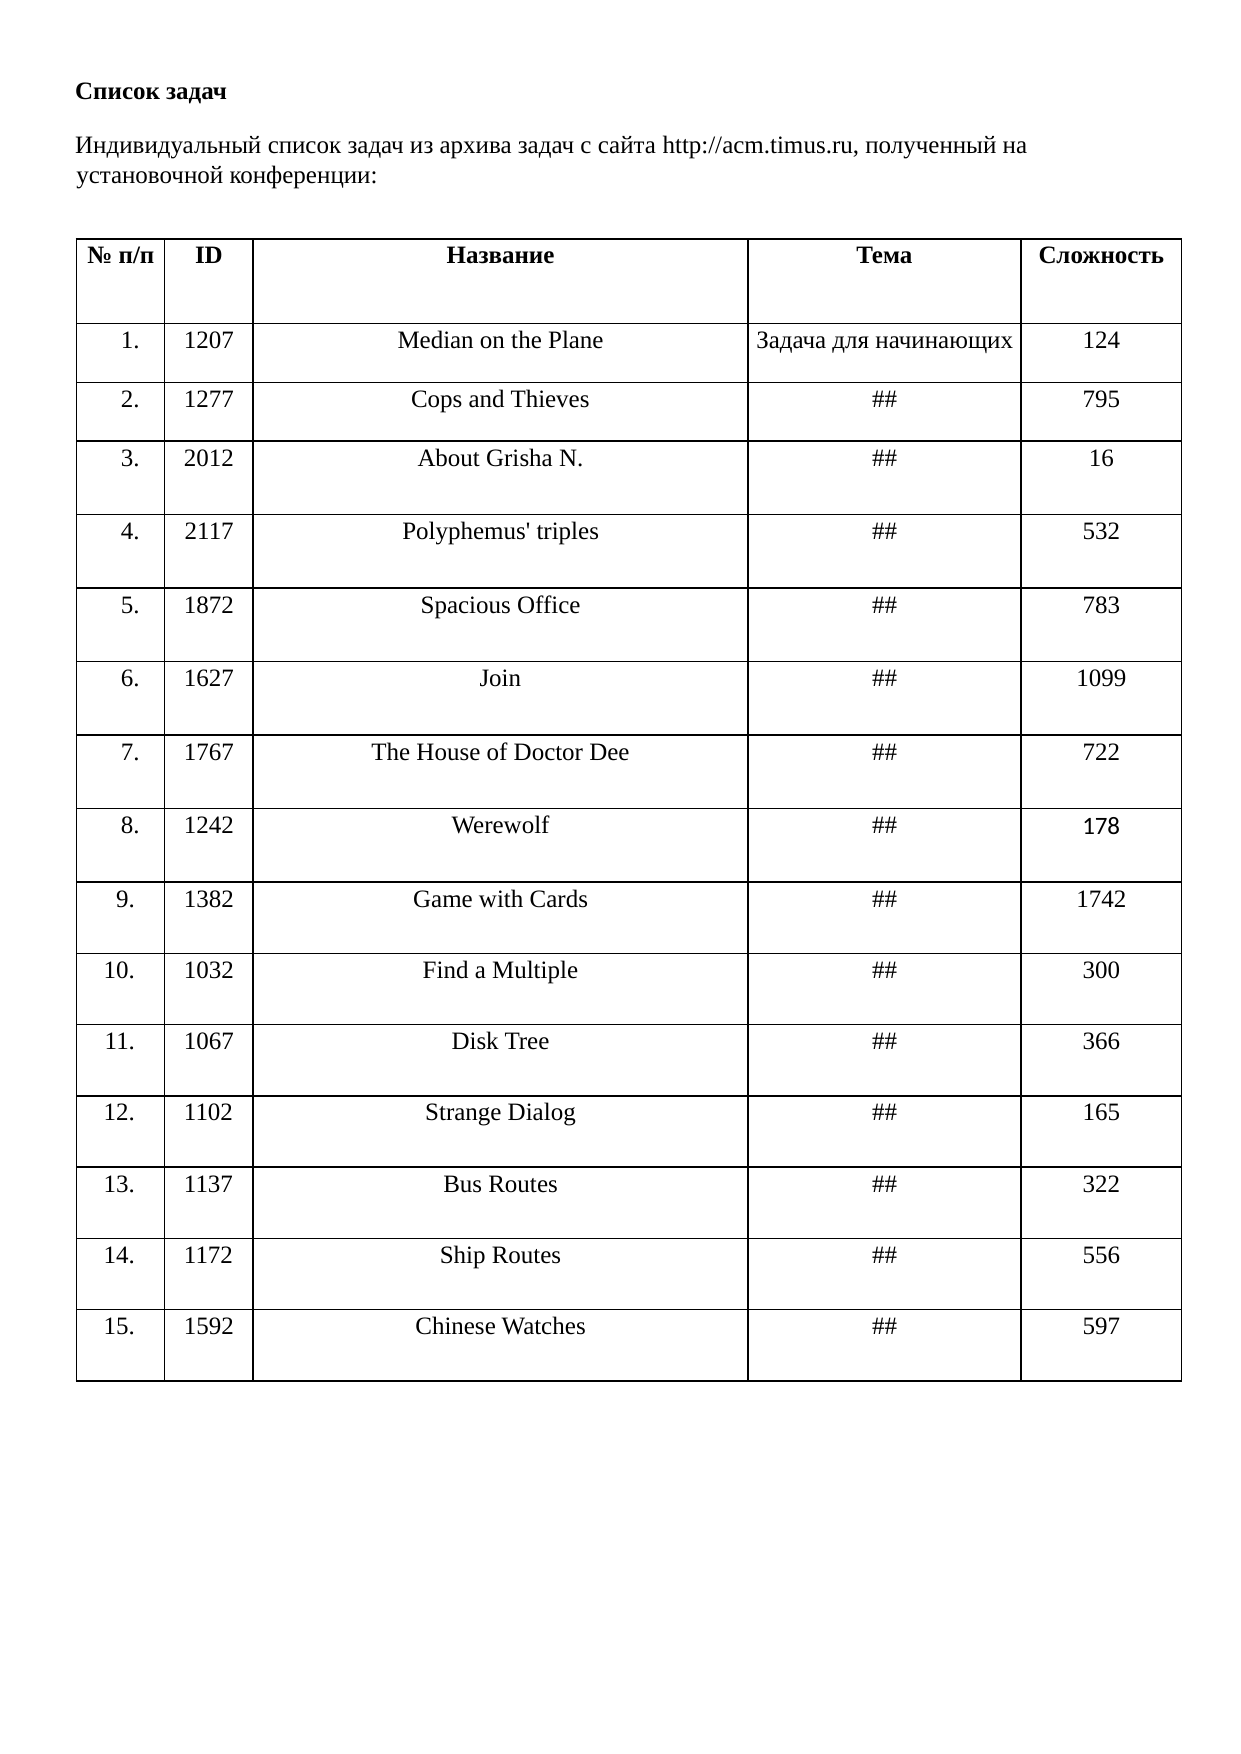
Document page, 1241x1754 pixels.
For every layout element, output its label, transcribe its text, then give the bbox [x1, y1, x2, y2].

table_cell 2012 [165, 442, 252, 514]
table_cell 1767 [165, 736, 252, 808]
table_cell 7. [77, 736, 164, 808]
table_cell 300 [1022, 954, 1181, 1024]
table_cell 1. [77, 324, 164, 382]
table_cell 3. [77, 442, 164, 514]
list Список задач [75, 76, 1165, 105]
table_cell ## [749, 442, 1020, 514]
table_cell 1207 [165, 324, 252, 382]
table_cell 322 [1022, 1168, 1181, 1237]
table_cell 165 [1022, 1097, 1181, 1166]
table_cell Ship Routes [254, 1239, 747, 1309]
table_cell 722 [1022, 736, 1181, 808]
table_cell The House of Doctor Dee [254, 736, 747, 808]
table_cell Bus Routes [254, 1168, 747, 1237]
table_cell 1627 [165, 662, 252, 734]
table_cell About Grisha N. [254, 442, 747, 514]
table_cell Chinese Watches [254, 1310, 747, 1380]
table_cell 1067 [165, 1025, 252, 1095]
table_cell ## [749, 662, 1020, 734]
table_cell 13. [77, 1168, 164, 1237]
table_cell 1102 [165, 1097, 252, 1166]
table_cell ## [749, 383, 1020, 440]
table_cell ## [749, 736, 1020, 808]
table_cell Spacious Office [254, 589, 747, 661]
table_cell 9. [77, 883, 164, 952]
table_cell ## [749, 883, 1020, 952]
text Индивидуальный список задач из архива задач с сайта http://acm.timus.ru, полученный на установочной конференции: [75, 130, 1166, 189]
table_cell 556 [1022, 1239, 1181, 1309]
table_cell ## [749, 589, 1020, 661]
table_cell Werewolf [254, 809, 747, 881]
table_cell Polyphemus' triples [254, 515, 747, 587]
table_cell 1172 [165, 1239, 252, 1309]
table_header Тема [749, 240, 1020, 322]
table_cell 2117 [165, 515, 252, 587]
table_cell 10. [77, 954, 164, 1024]
table_cell 16 [1022, 442, 1181, 514]
table_cell 1742 [1022, 883, 1181, 952]
table_cell 8. [77, 809, 164, 881]
table_cell Find a Multiple [254, 954, 747, 1024]
table_cell Game with Cards [254, 883, 747, 952]
table_header № п/п [77, 240, 164, 322]
table_cell 783 [1022, 589, 1181, 661]
table_cell 178 [1022, 809, 1181, 881]
table_cell 1032 [165, 954, 252, 1024]
table_cell 1137 [165, 1168, 252, 1237]
table_cell 12. [77, 1097, 164, 1166]
table_cell ## [749, 1239, 1020, 1309]
table_cell Cops and Thieves [254, 383, 747, 440]
table_cell ## [749, 809, 1020, 881]
table_header Сложность [1022, 240, 1181, 322]
table_cell ## [749, 1310, 1020, 1380]
table_cell 1872 [165, 589, 252, 661]
table_cell 2. [77, 383, 164, 440]
table_cell 532 [1022, 515, 1181, 587]
table_cell 1277 [165, 383, 252, 440]
table_cell 1099 [1022, 662, 1181, 734]
table_cell 6. [77, 662, 164, 734]
table_cell 597 [1022, 1310, 1181, 1380]
table_cell 1592 [165, 1310, 252, 1380]
table_cell Задача для начинающих [749, 324, 1020, 382]
table_header Название [254, 240, 747, 322]
table_cell 11. [77, 1025, 164, 1095]
table_cell 15. [77, 1310, 164, 1380]
table_cell 14. [77, 1239, 164, 1309]
table_cell 1382 [165, 883, 252, 952]
table_cell Join [254, 662, 747, 734]
table_cell ## [749, 1097, 1020, 1166]
table_cell 366 [1022, 1025, 1181, 1095]
table_cell 4. [77, 515, 164, 587]
table_cell ## [749, 1025, 1020, 1095]
table_cell ## [749, 954, 1020, 1024]
table_cell 1242 [165, 809, 252, 881]
table_cell Strange Dialog [254, 1097, 747, 1166]
table_header ID [165, 240, 252, 322]
table_cell 124 [1022, 324, 1181, 382]
table_cell ## [749, 515, 1020, 587]
table_cell 795 [1022, 383, 1181, 440]
table_cell Disk Tree [254, 1025, 747, 1095]
table_cell ## [749, 1168, 1020, 1237]
table_cell Median on the Plane [254, 324, 747, 382]
table_cell 5. [77, 589, 164, 661]
